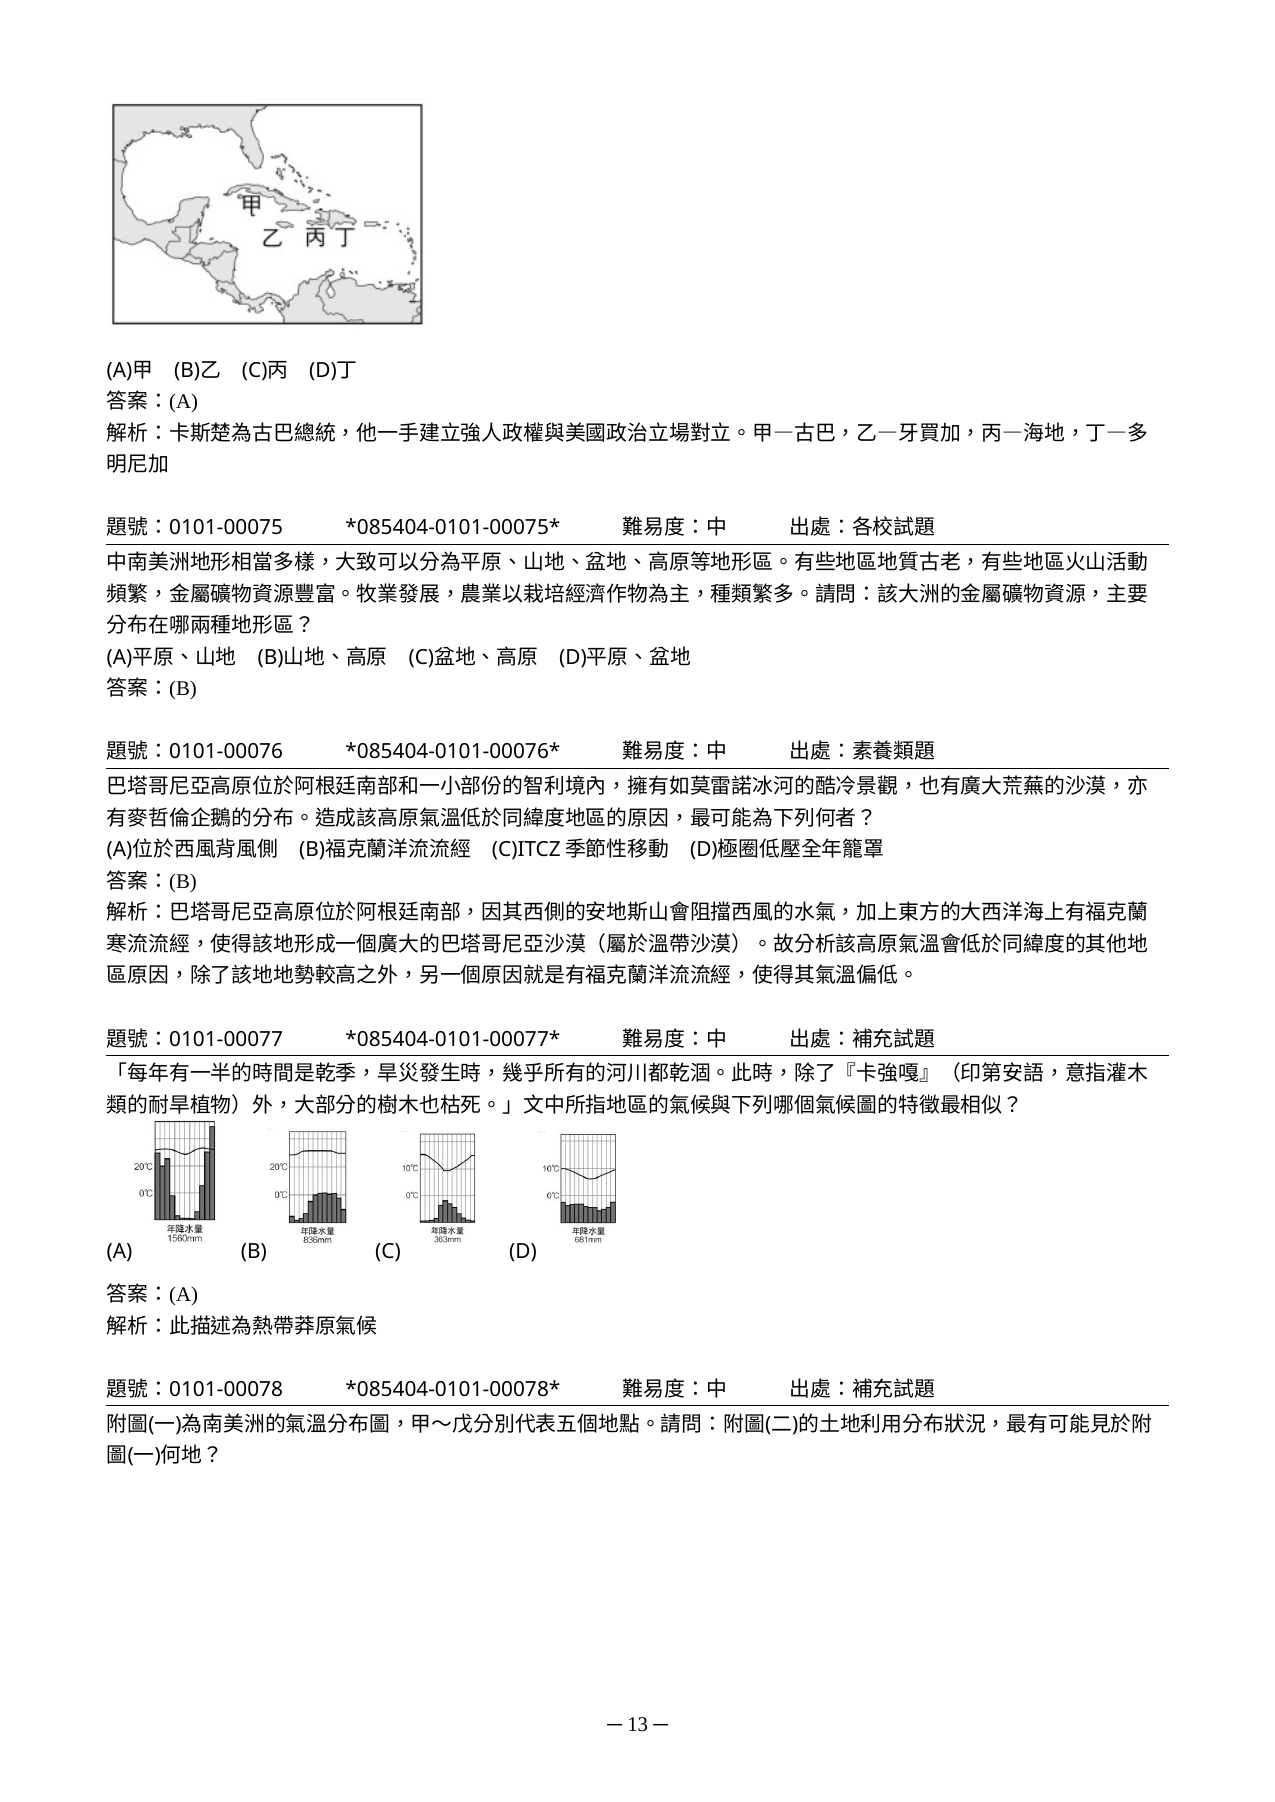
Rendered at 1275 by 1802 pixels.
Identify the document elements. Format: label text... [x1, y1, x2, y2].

picture [400, 1131, 488, 1246]
text 解析：卡斯楚為古巴總統，他一手建立強人政權與美國政治立場對立。甲—古巴，乙—牙買加，丙—海地，丁—多明尼加 [106, 415, 1169, 478]
text 題號：0101-00076 *085404-0101-00076* 難易度：中 出處：素養類題 [106, 734, 1169, 768]
picture [536, 1131, 624, 1246]
text 答案：(A) [106, 384, 1169, 415]
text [106, 100, 1169, 384]
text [106, 1406, 1169, 1469]
text 巴塔哥尼亞高原位於阿根廷南部和一小部份的智利境內，擁有如莫雷諾冰河的酷冷景觀，也有廣大荒蕪的沙漠，亦有麥哲倫企鵝的分布。造成該高原氣溫低於同緯度地區的原因，最可能為下列何者？ (A)位於西風背風側 (B)福克蘭洋流流經 (C)ITCZ季節性移動 (D)極圈低壓全年籠罩 [106, 769, 1169, 863]
text 題號：0101-00078 *085404-0101-00078* 難易度：中 出處：補充試題 [106, 1372, 1169, 1405]
text 中南美洲地形相當多樣，大致可以分為平原、山地、盆地、高原等地形區。有些地區地質古老，有些地區火山活動頻繁，金屬礦物資源豐富。牧業發展，農業以栽培經濟作物為主，種類繁多。請問：該大洲的金屬礦物資源，主要分布在哪兩種地形區？ (A)平原、山地 (B)山地、高原 (C)盆地、高原 (D)平原、盆地 [106, 545, 1169, 671]
picture [132, 1119, 220, 1246]
text 解析：此描述為熱帶莽原氣候 [106, 1308, 1169, 1340]
text 答案：(B) [106, 671, 1169, 702]
text 題號：0101-00077 *085404-0101-00077* 難易度：中 出處：補充試題 [106, 1021, 1169, 1055]
text 「每年有一半的時間是乾季，旱災發生時，幾乎所有的河川都乾涸。此時，除了『卡強嘎』（印第安語，意指灌木類的耐旱植物）外，大部分的樹木也枯死。」文中所指地區的氣候與下列哪個氣候圖的特徵最相似？ (A) (B) (C) (D) [106, 1056, 1169, 1277]
picture [106, 99, 427, 331]
text 答案：(B) [106, 863, 1169, 895]
text 解析：巴塔哥尼亞高原位於阿根廷南部，因其西側的安地斯山會阻擋西風的水氣，加上東方的大西洋海上有福克蘭寒流流經，使得該地形成一個廣大的巴塔哥尼亞沙漠（屬於溫帶沙漠）。故分析該高原氣溫會低於同緯度的其他地區原因，除了該地地勢較高之外，另一個原因就是有福克蘭洋流流經，使得其氣溫偏低。 [106, 895, 1169, 990]
picture [266, 1128, 354, 1246]
text 答案：(A) [106, 1277, 1169, 1308]
text 題號：0101-00075 *085404-0101-00075* 難易度：中 出處：各校試題 [106, 510, 1169, 544]
